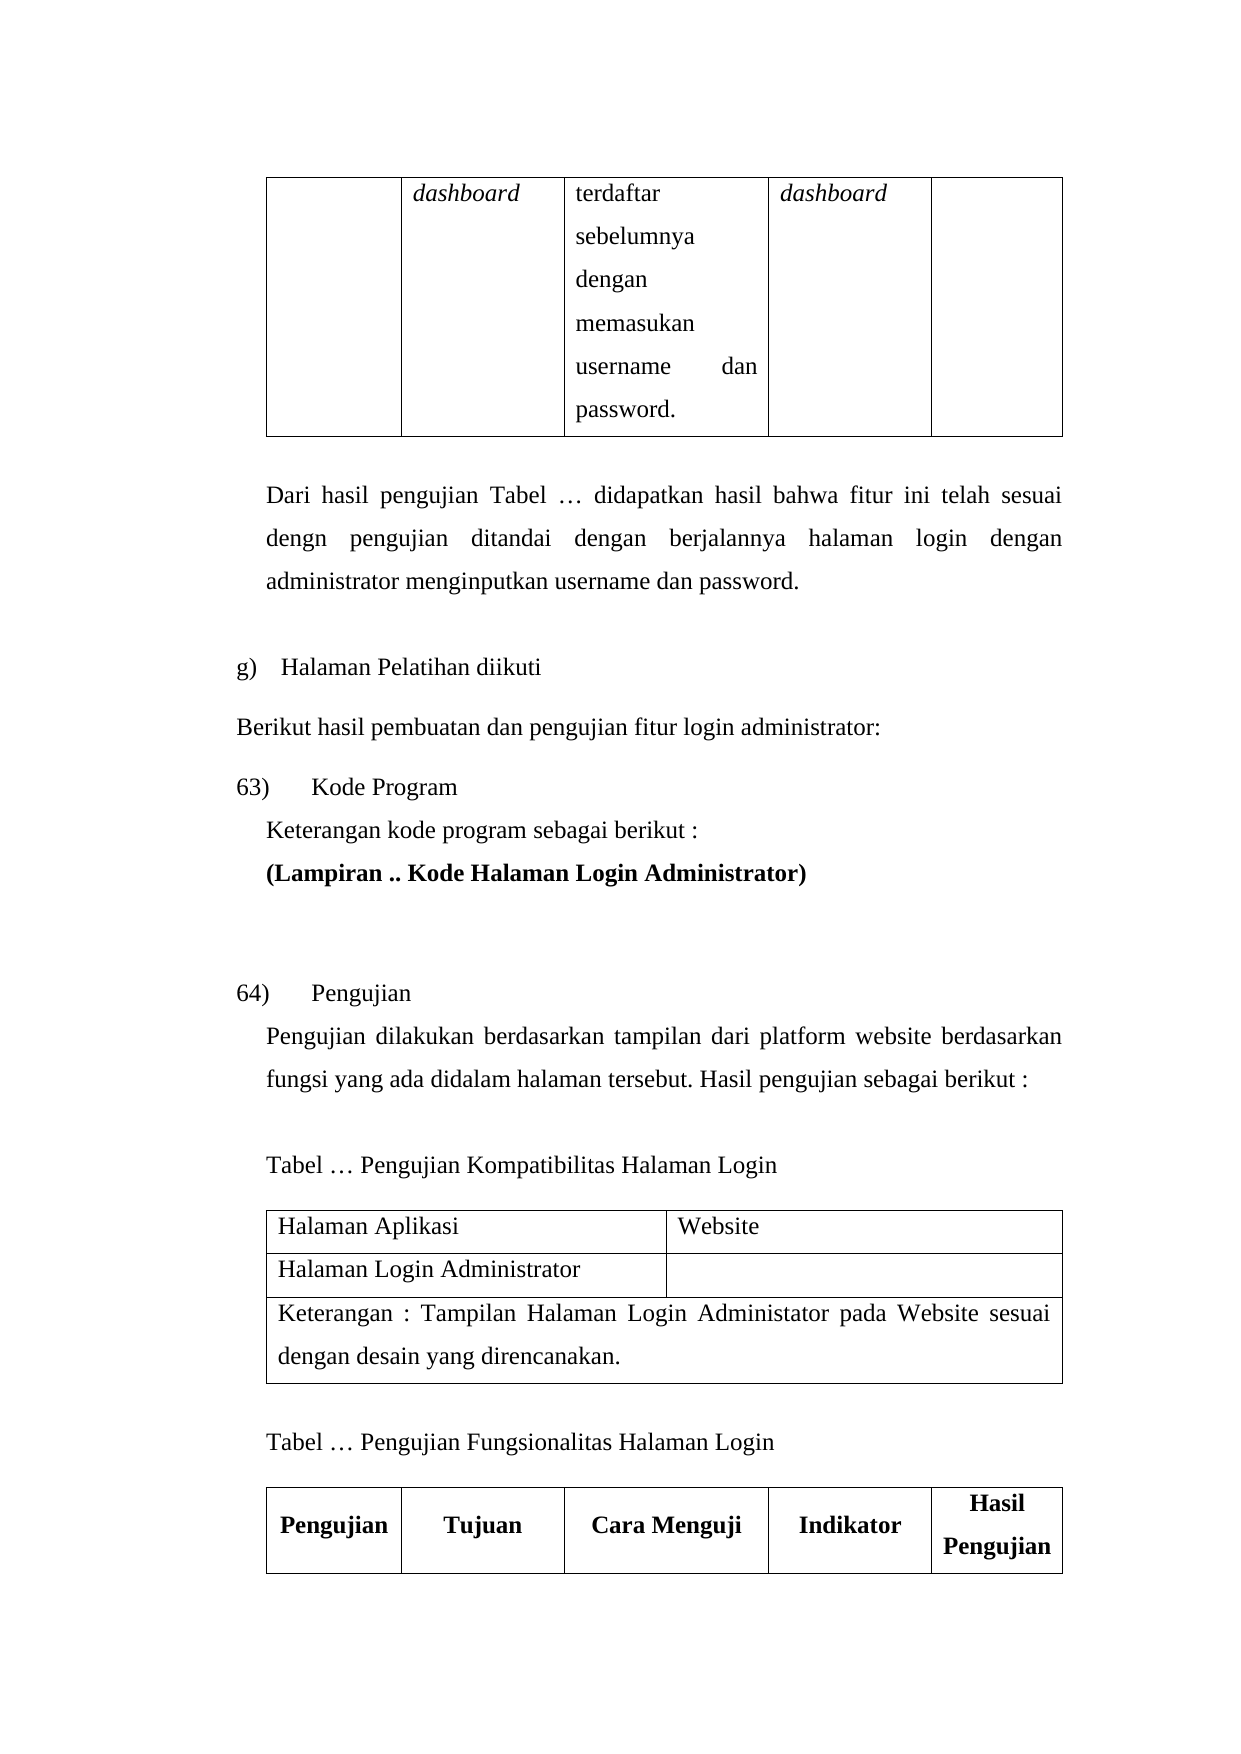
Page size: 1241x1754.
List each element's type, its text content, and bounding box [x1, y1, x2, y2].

list Pengujian dilakukan berdasarkan tampilan dari platform website berdasarkan fungsi yang ada didalam halaman tersebut. Hasil pengujian sebagai berikut : [266, 1021, 1063, 1093]
table_cell √ [932, 178, 1062, 436]
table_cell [402, 178, 564, 436]
list Pengujian [236, 978, 1063, 1007]
table_cell [667, 1254, 1062, 1297]
list (Lampiran .. Kode Halaman Login Administrator) [266, 858, 1063, 887]
table_cell Keterangan : Tampilan Halaman Login Administator pada Website sesuai dengan desain yang direncanakan. [267, 1298, 1062, 1383]
list Tabel … Pengujian Fungsionalitas Halaman Login [266, 1427, 1063, 1456]
list Keterangan kode program sebagai berikut : [266, 815, 1063, 844]
list Kode Program [236, 772, 1063, 801]
table_cell Halaman Login Administrator [267, 1254, 666, 1297]
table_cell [267, 178, 401, 436]
list Dari hasil pengujian Tabel … didapatkan hasil bahwa fitur ini telah sesuai dengn pengujian ditandai dengan berjalannya halaman login dengan administrator menginputkan username dan password. [266, 437, 1063, 595]
list Halaman Pelatihan diikuti [236, 652, 1063, 681]
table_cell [565, 178, 768, 436]
text Berikut hasil pembuatan dan pengujian fitur login administrator: [236, 712, 1063, 741]
table_header Halaman Aplikasi [267, 1211, 666, 1253]
list Tabel … Pengujian Kompatibilitas Halaman Login [266, 1107, 1063, 1179]
table_header Cara Menguji [565, 1488, 768, 1573]
table_header Indikator [769, 1488, 931, 1573]
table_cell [769, 178, 931, 436]
table_header Hasil Pengujian [932, 1488, 1062, 1573]
table_header Tujuan [402, 1488, 564, 1573]
table_header Website [667, 1211, 1062, 1253]
table_header Pengujian [267, 1488, 401, 1573]
